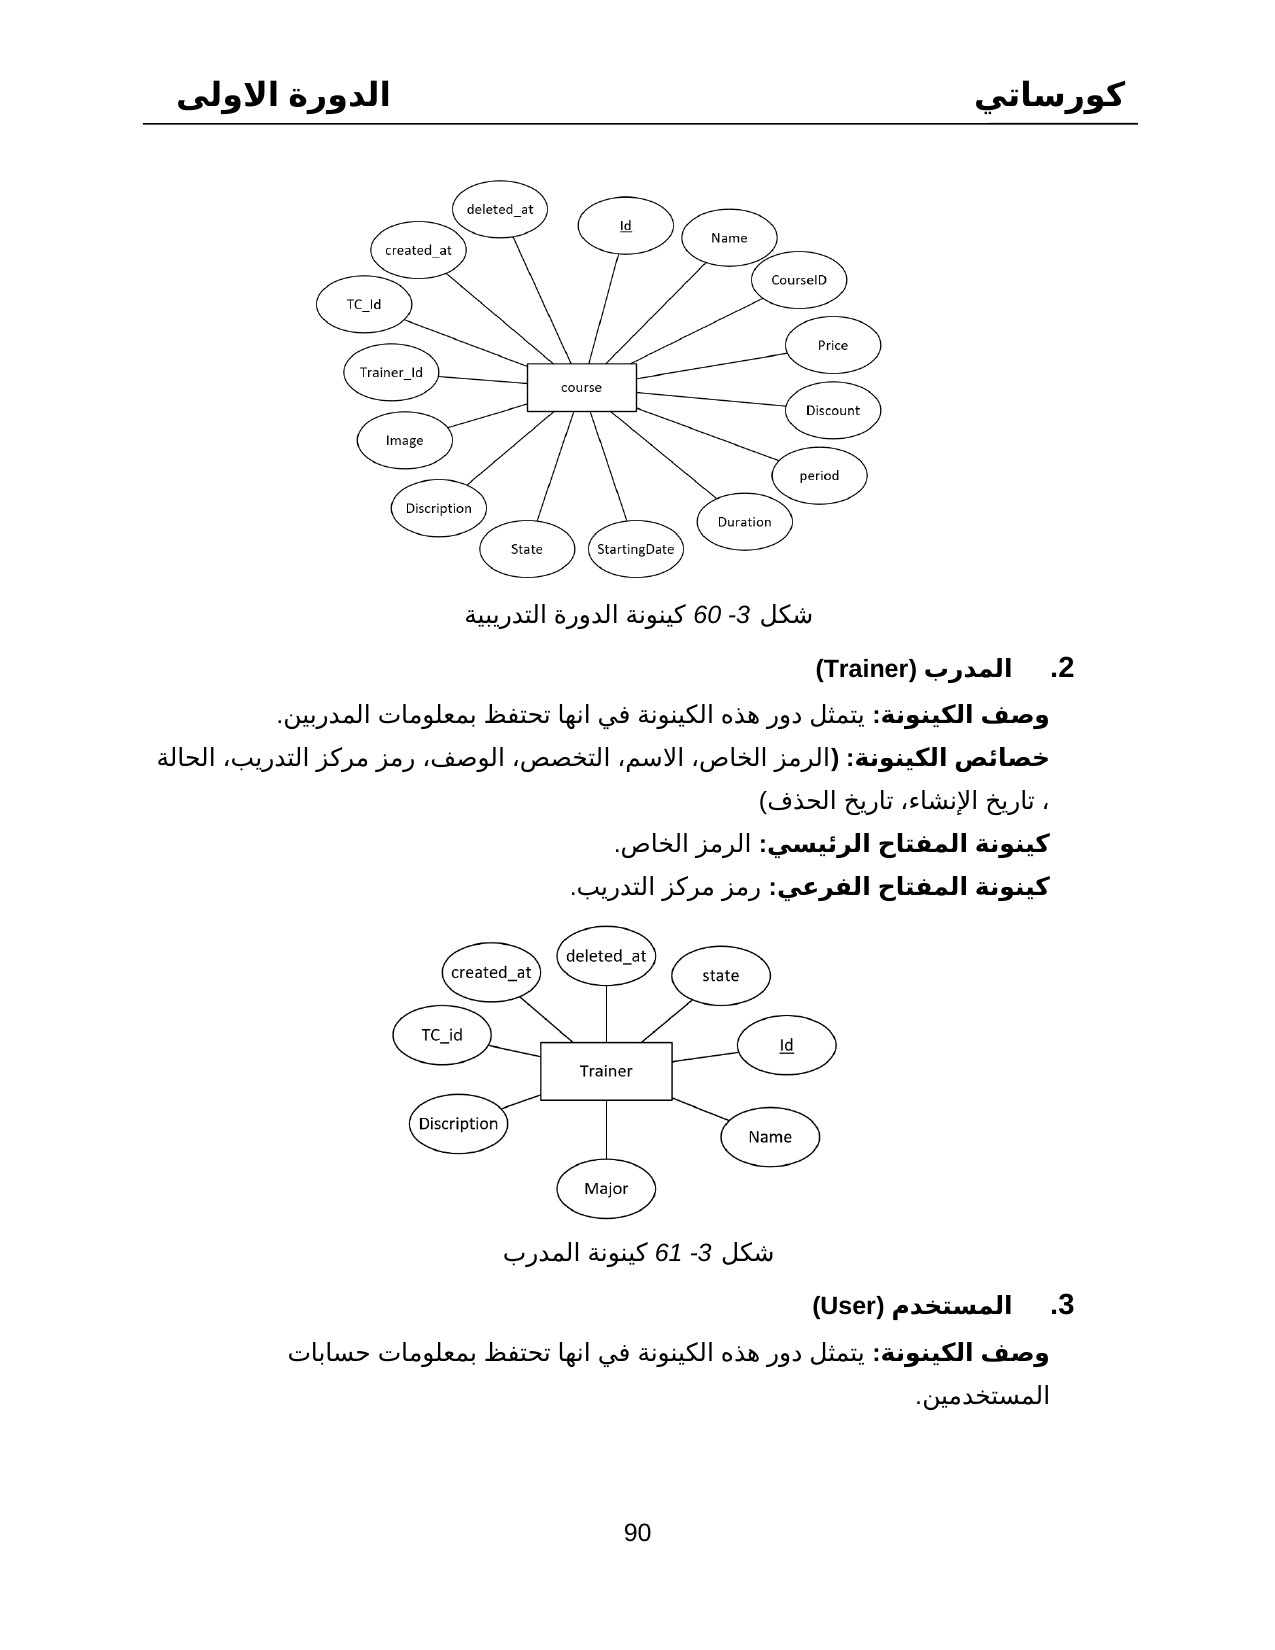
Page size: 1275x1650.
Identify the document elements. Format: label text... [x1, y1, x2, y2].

list المدرب (Trainer) [150, 649, 1050, 683]
picture [348, 915, 852, 1224]
text خصائص الكينونة: (الرمز الخاص، الاسم، التخصص، الوصف، رمز مركز التدريب، الحالة ، تاريخ الإنشاء، تاريخ الحذف) [150, 743, 1050, 815]
text وصف الكينونة: يتمثل دور هذه الكينونة في انها تحتفظ بمعلومات حسابات المستخدمين. [150, 1338, 1050, 1409]
picture [306, 162, 894, 586]
text كينونة المفتاح الفرعي: رمز مركز التدريب. [150, 872, 1050, 901]
list المستخدم (User) [150, 1287, 1050, 1321]
text شكل 3- 61 كينونة المدرب [150, 1238, 1125, 1267]
text شكل 3- 60 كينونة الدورة التدريبية [150, 600, 1125, 629]
text وصف الكينونة: يتمثل دور هذه الكينونة في انها تحتفظ بمعلومات المدربين. [150, 700, 1050, 729]
text كينونة المفتاح الرئيسي: الرمز الخاص. [150, 829, 1050, 858]
